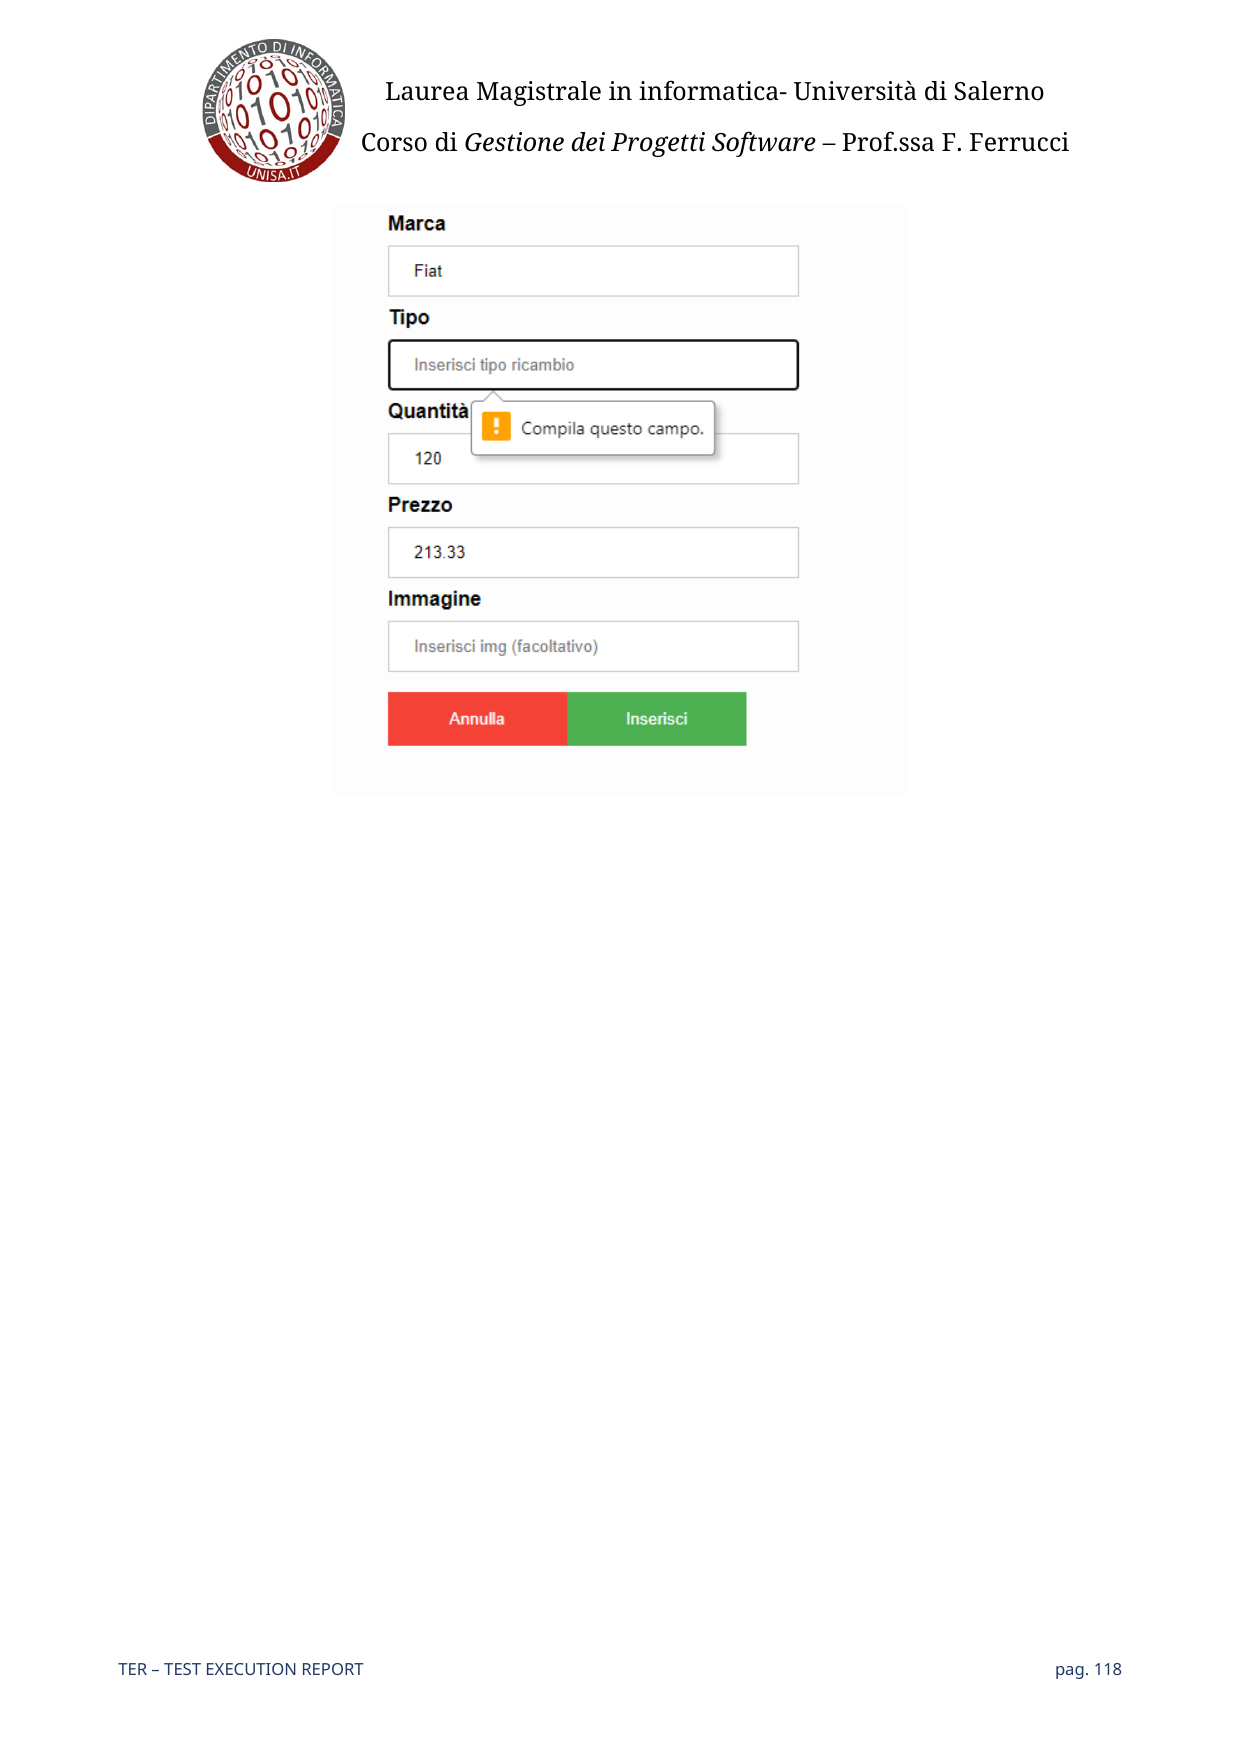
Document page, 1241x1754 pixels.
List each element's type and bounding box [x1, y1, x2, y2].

picture [333, 203, 907, 796]
picture [202, 39, 345, 182]
